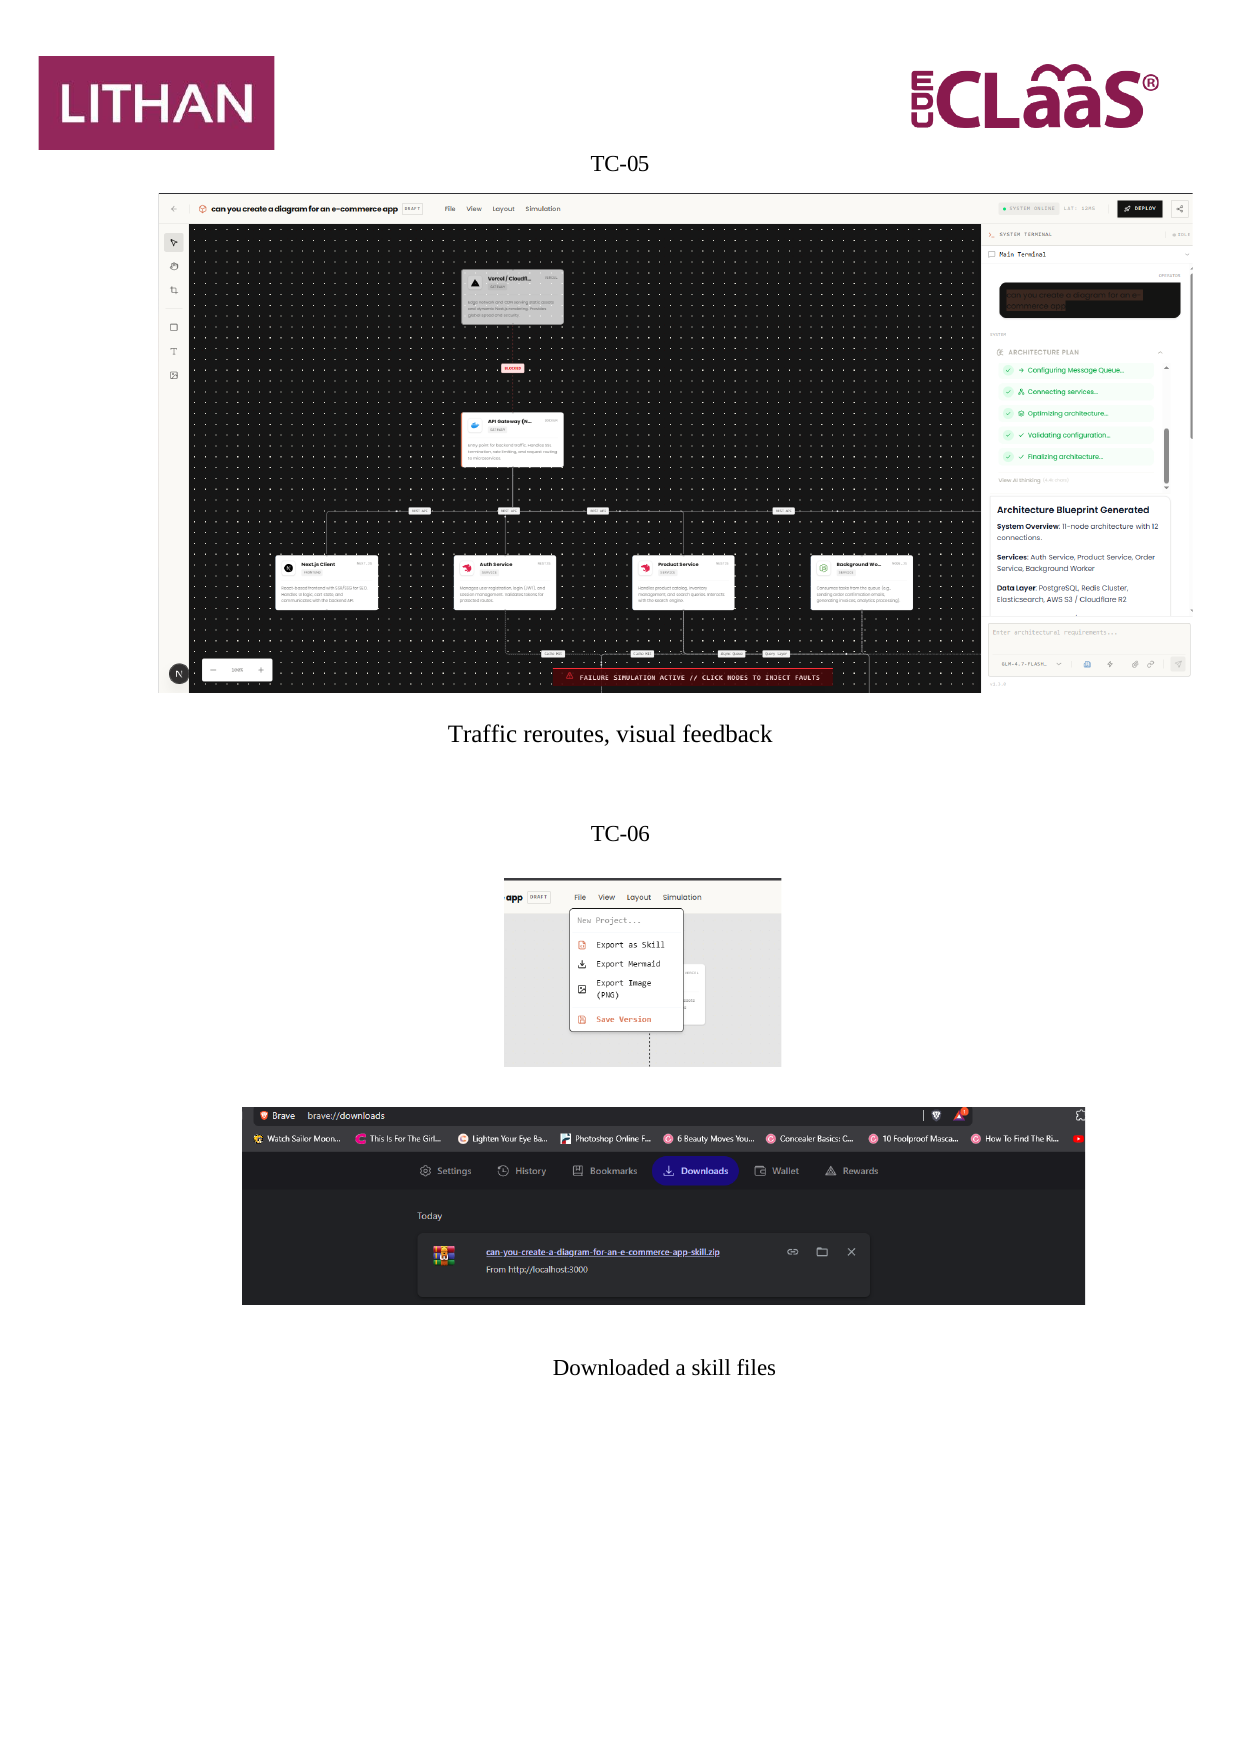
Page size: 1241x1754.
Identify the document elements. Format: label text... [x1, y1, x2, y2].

picture [242, 1107, 1086, 1305]
text Traffic reroutes, visual feedback [373, 719, 1181, 748]
text TC-06 [307, 821, 933, 847]
text Downloaded a skill files [148, 1354, 1181, 1381]
picture [38, 56, 275, 150]
picture [911, 64, 1159, 128]
picture [158, 193, 1193, 693]
picture [504, 878, 782, 1067]
